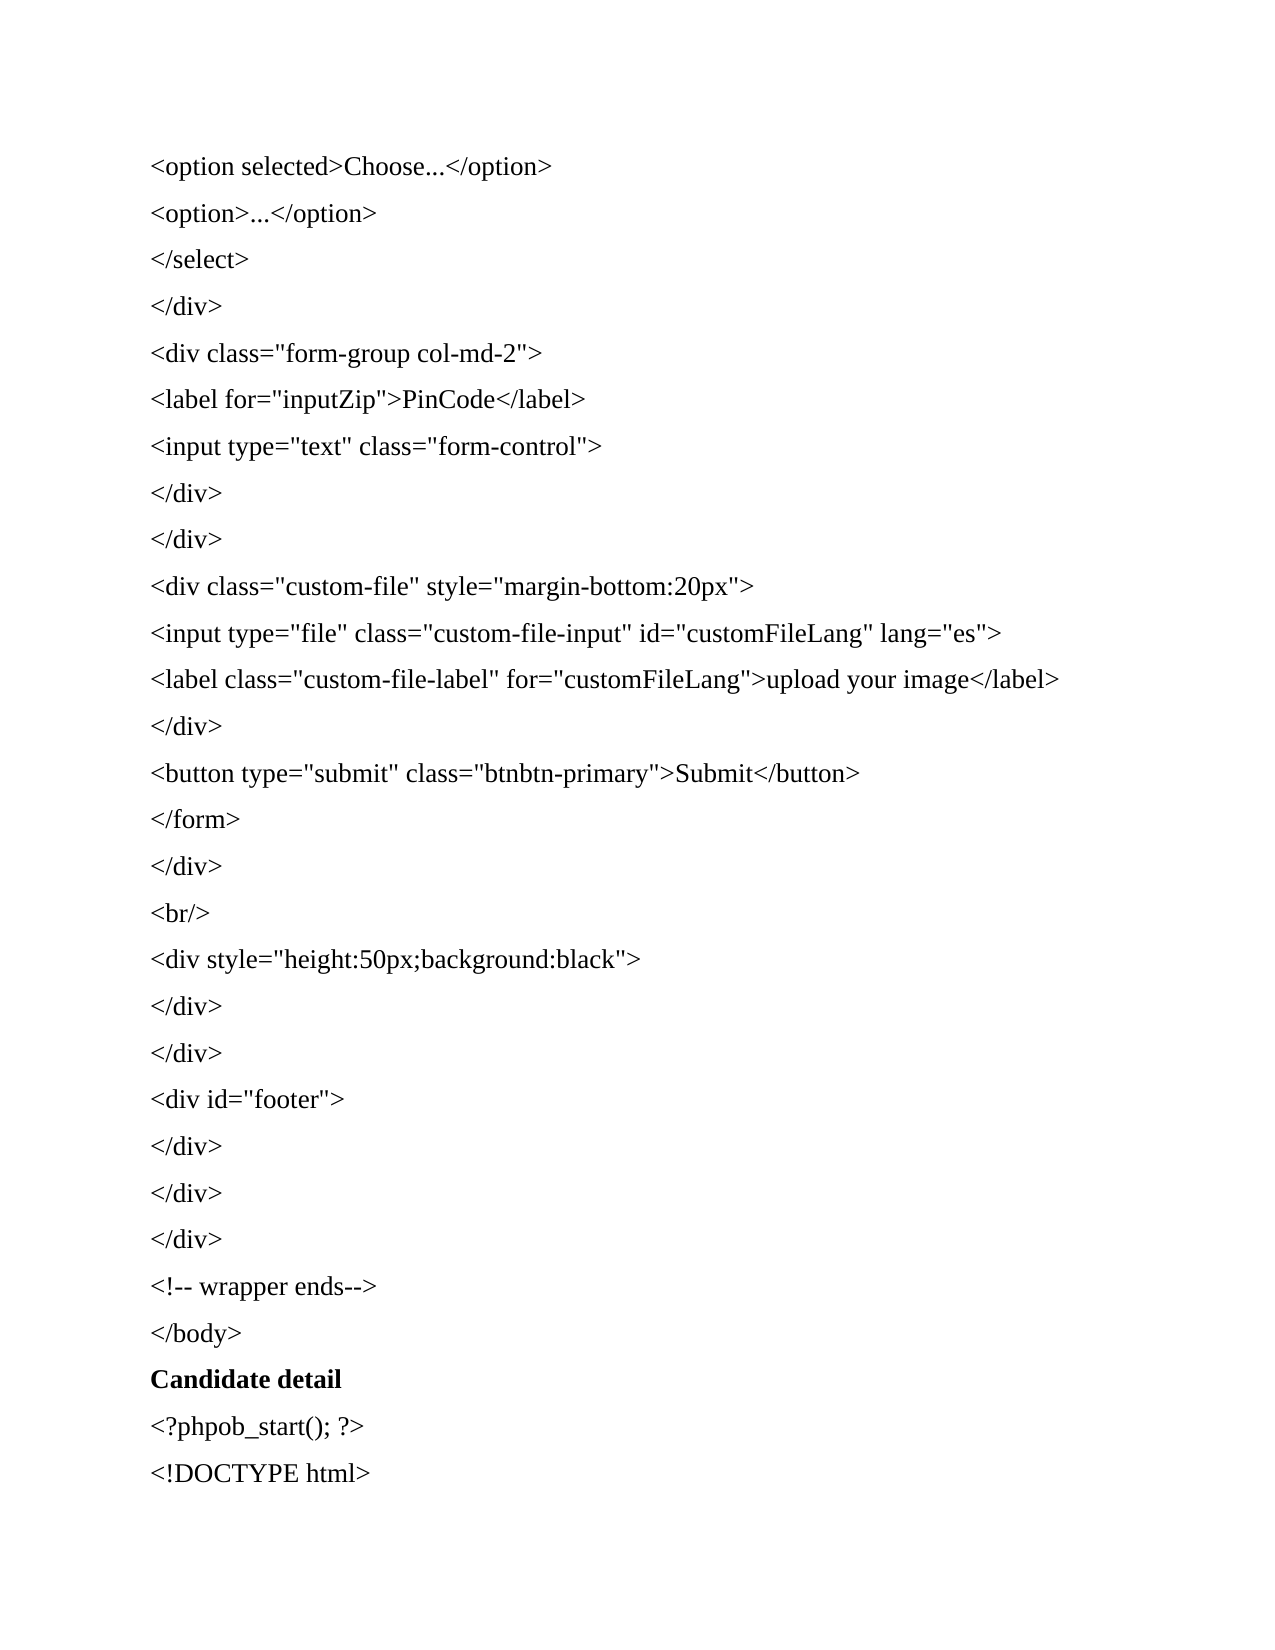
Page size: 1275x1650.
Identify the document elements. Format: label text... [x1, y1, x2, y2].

text <?phpob_start(); ?> [150, 1410, 1125, 1441]
text <label class="custom-file-label" for="customFileLang">upload your image</label> [150, 663, 1125, 694]
text </body> [150, 1317, 1125, 1348]
text </div> [150, 1037, 1125, 1068]
text <input type="text" class="form-control"> [150, 430, 1125, 461]
text </div> [150, 1177, 1125, 1208]
text <div class="form-group col-md-2"> [150, 337, 1125, 368]
text <button type="submit" class="btnbtn-primary">Submit</button> [150, 757, 1125, 788]
text </div> [150, 850, 1125, 881]
text </div> [150, 523, 1125, 554]
text </div> [150, 990, 1125, 1021]
text <div id="footer"> [150, 1083, 1125, 1114]
text <div style="height:50px;background:black"> [150, 943, 1125, 974]
text </div> [150, 710, 1125, 741]
text <label for="inputZip">PinCode</label> [150, 383, 1125, 414]
text <option>...</option> [150, 197, 1125, 228]
text </div> [150, 290, 1125, 321]
text </select> [150, 243, 1125, 274]
text </div> [150, 1130, 1125, 1161]
text <div class="custom-file" style="margin-bottom:20px"> [150, 570, 1125, 601]
text </div> [150, 1223, 1125, 1254]
text </form> [150, 803, 1125, 834]
text <option selected>Choose...</option> [150, 150, 1125, 181]
text Candidate detail [150, 1363, 1125, 1394]
text <!DOCTYPE html> [150, 1457, 1125, 1488]
text <br/> [150, 897, 1125, 928]
text <!-- wrapper ends--> [150, 1270, 1125, 1301]
text </div> [150, 477, 1125, 508]
text <input type="file" class="custom-file-input" id="customFileLang" lang="es"> [150, 617, 1125, 648]
